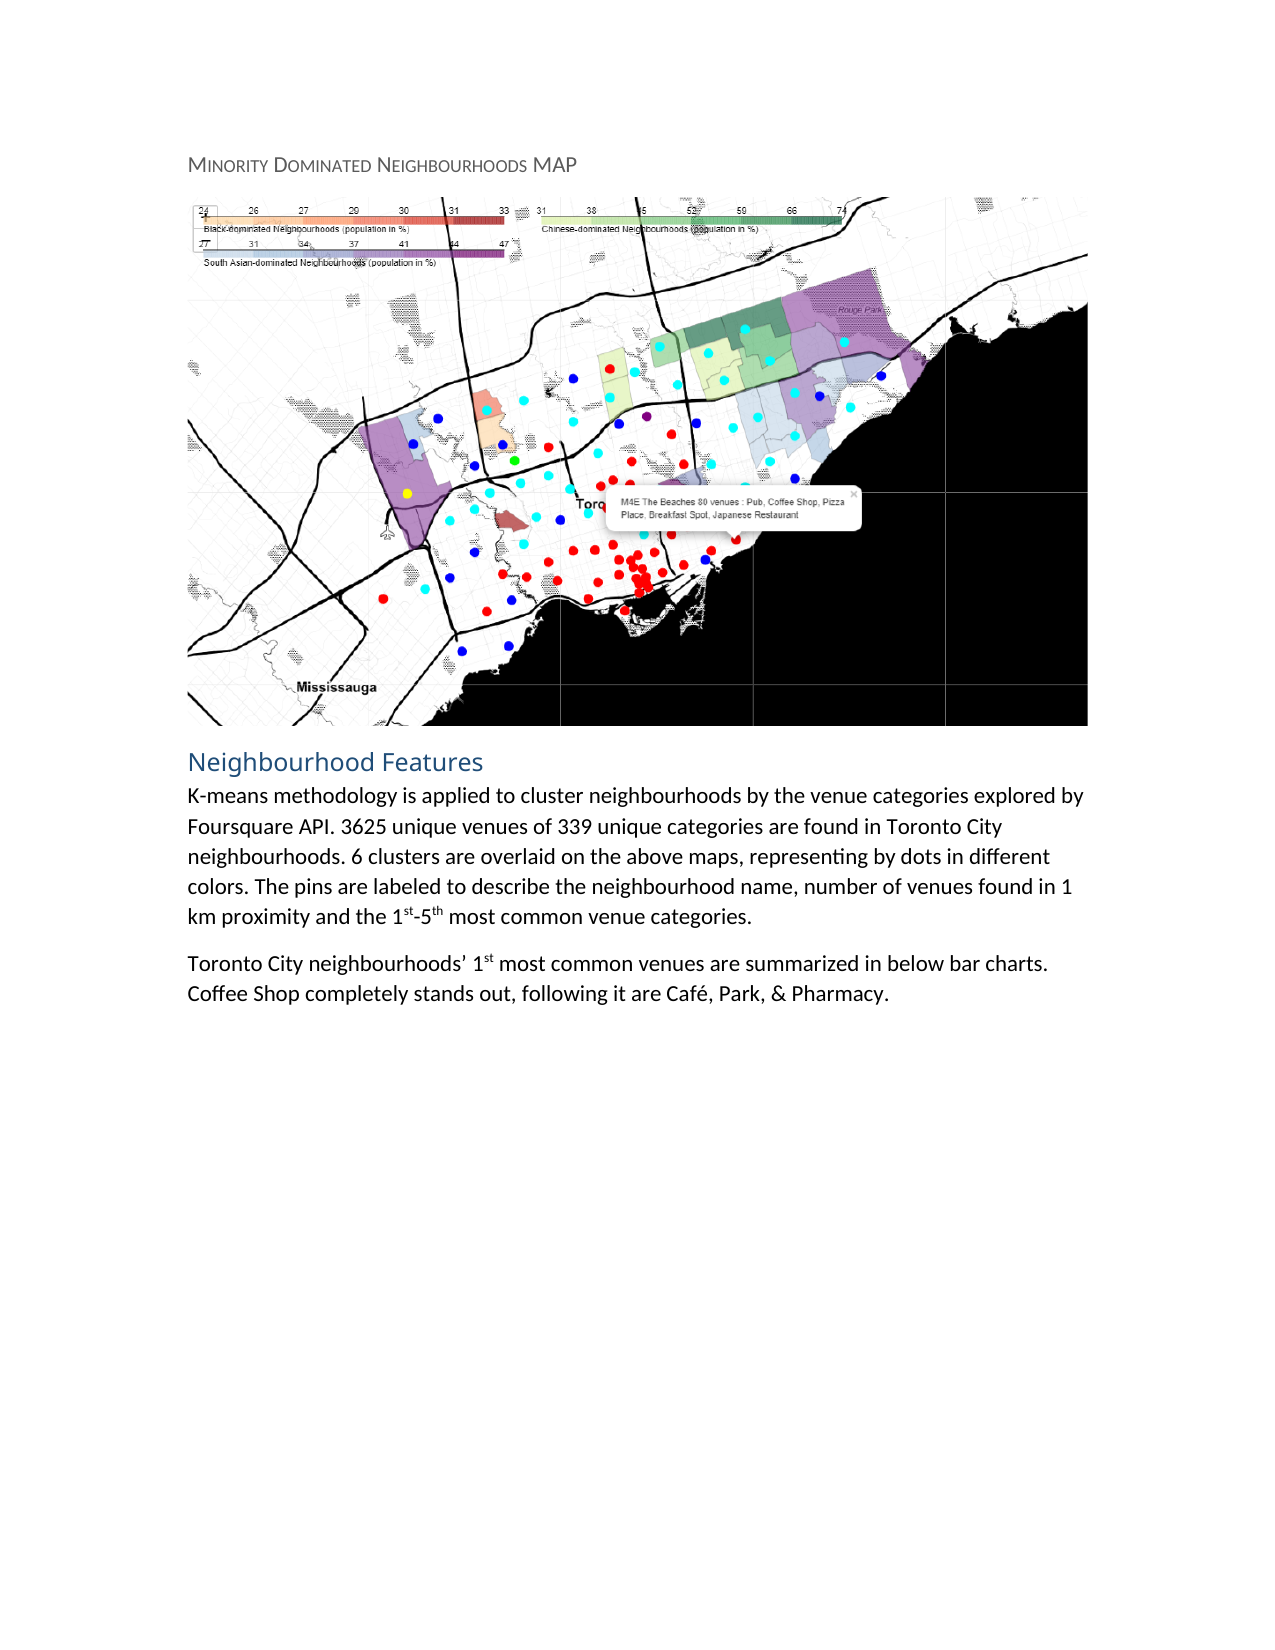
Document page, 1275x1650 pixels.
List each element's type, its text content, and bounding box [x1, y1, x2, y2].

picture [187, 196, 1088, 726]
text Minority Dominated Neighbourhoods MAP [187, 150, 1087, 178]
text K-means methodology is applied to cluster neighbourhoods by the venue categories explored by Foursquare API. 3625 unique venues of 339 unique categories are found in Toronto City neighbourhoods. 6 clusters are overlaid on the above maps, representing by dots in different colors. The pins are labeled to describe the neighbourhood name, number of venues found in 1 km proximity and the 1st-5th most common venue categories. [187, 782, 1087, 931]
subtitle Neighbourhood Features [187, 745, 1087, 779]
text Toronto City neighbourhoods’ 1st most common venues are summarized in below bar charts. Coffee Shop completely stands out, following it are Café, Park, & Pharmacy. [187, 949, 1087, 1008]
